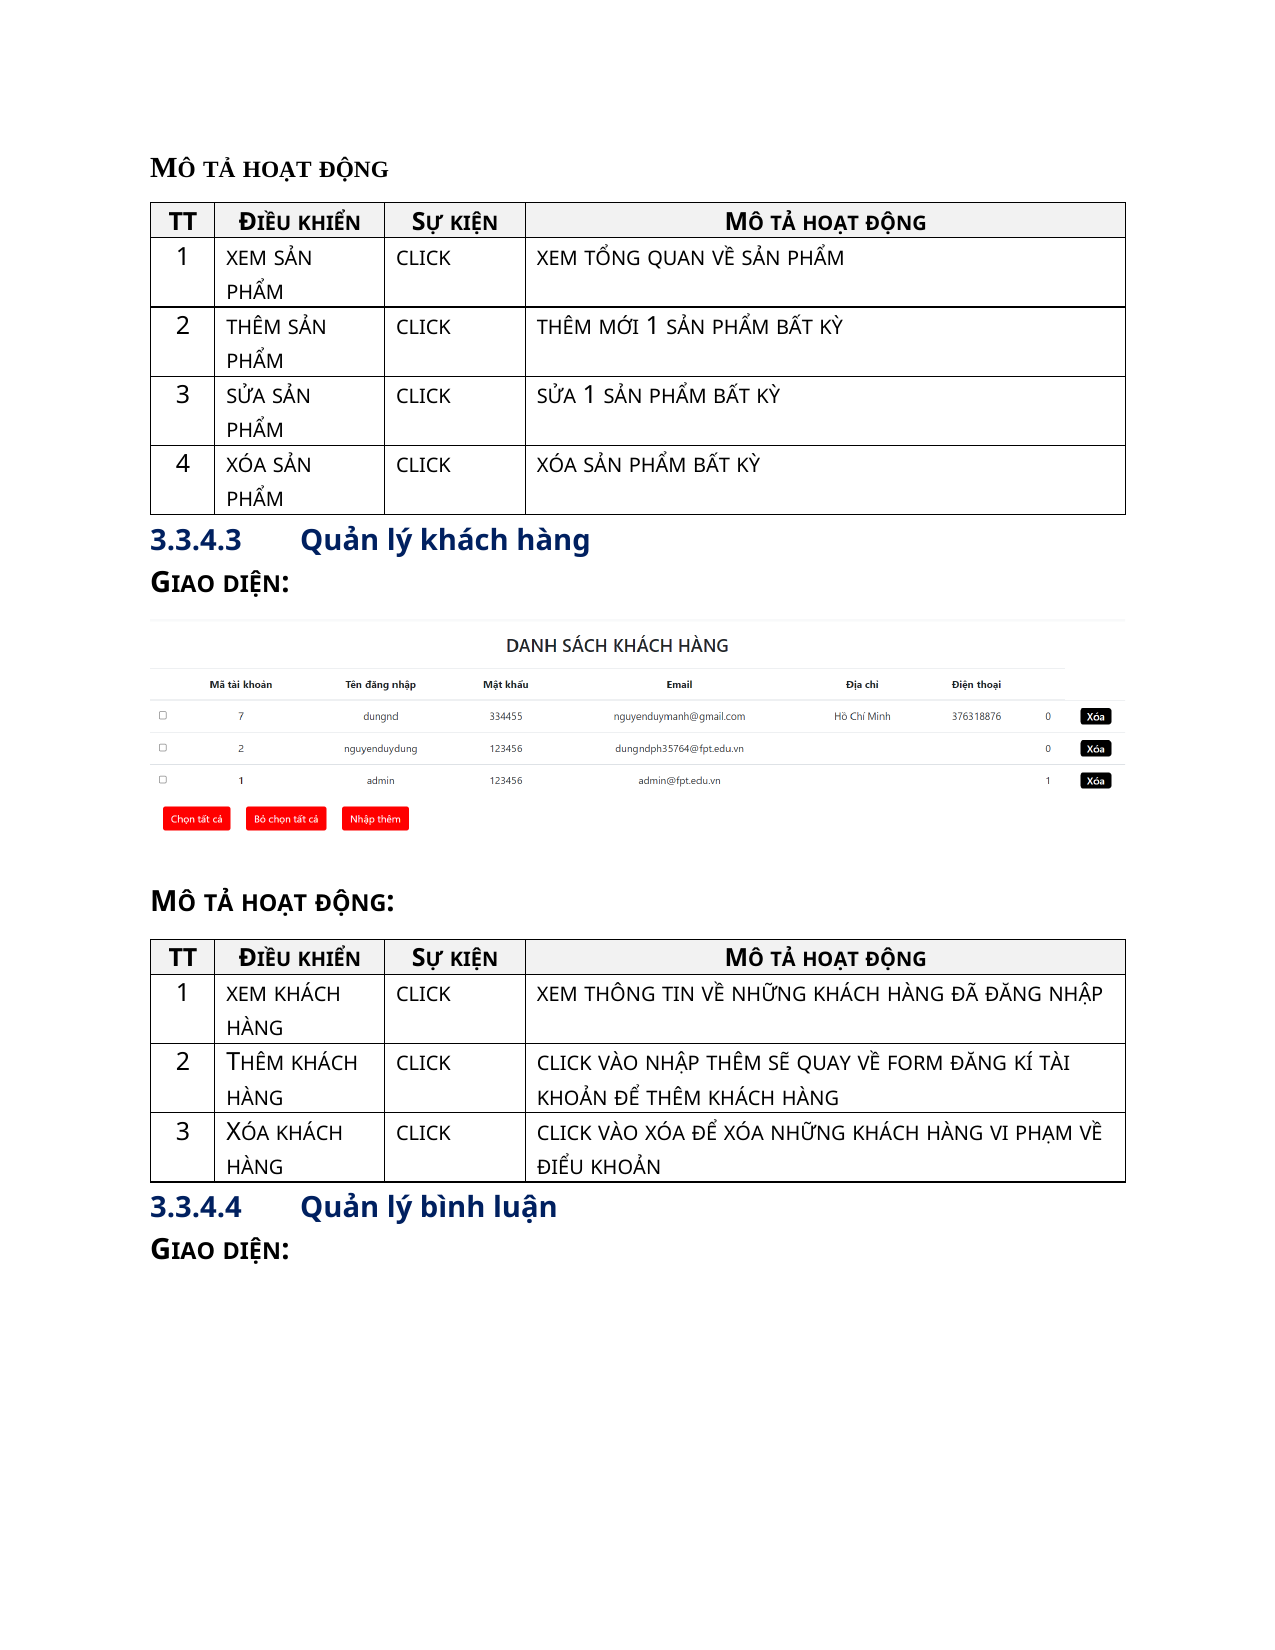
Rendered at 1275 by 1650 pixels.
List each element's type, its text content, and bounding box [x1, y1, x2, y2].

table_header Điều khiển [215, 203, 384, 237]
table_header Điều khiển [215, 940, 384, 974]
table_header Mô tả hoạt động [526, 203, 1125, 237]
table_cell click [385, 975, 525, 1043]
table_cell sửa sản phẩm [215, 377, 384, 445]
picture [150, 619, 1125, 862]
table_header TT [151, 940, 214, 974]
table_cell click [385, 1113, 525, 1181]
table_header TT [151, 203, 214, 237]
subtitle Quản lý bình luận [150, 1187, 1125, 1226]
table_cell xóa sản phẩm bất kỳ [526, 446, 1125, 514]
table_header Sự kiện [385, 203, 525, 237]
table_cell click [385, 377, 525, 445]
table_cell thêm sản phẩm [215, 308, 384, 376]
table_header Mô tả hoạt động [526, 940, 1125, 974]
table_cell Thêm khách hàng [215, 1044, 384, 1112]
table_cell click [385, 238, 525, 306]
table_cell 2 [151, 1044, 214, 1112]
table_cell 2 [151, 308, 214, 376]
table_cell thêm mới 1 sản phẩm bất kỳ [526, 308, 1125, 376]
table_cell xem sản phẩm [215, 238, 384, 306]
table_cell click vào nhập thêm sẽ quay về form đăng kí tài khoản để thêm khách hàng [526, 1044, 1125, 1112]
table_cell sửa 1 sản phẩm bất kỳ [526, 377, 1125, 445]
text Giao diện: [150, 561, 1125, 601]
table_cell 1 [151, 975, 214, 1043]
text Mô tả hoạt động [150, 150, 1125, 183]
table_cell 3 [151, 377, 214, 445]
table_cell xem thông tin về những khách hàng đã đăng nhập [526, 975, 1125, 1043]
table_cell 1 [151, 238, 214, 306]
table_cell click vào xóa để xóa những khách hàng vi phạm về điểu khoản [526, 1113, 1125, 1181]
table_cell 3 [151, 1113, 214, 1181]
table_cell click [385, 446, 525, 514]
table_cell 4 [151, 446, 214, 514]
subtitle Quản lý khách hàng [150, 519, 1125, 559]
table_header Sự kiện [385, 940, 525, 974]
table_cell click [385, 1044, 525, 1112]
text Giao diện: [150, 1228, 1125, 1268]
table_cell click [385, 308, 525, 376]
table_cell xem khách hàng [215, 975, 384, 1043]
table_cell xem tổng quan về sản phẩm [526, 238, 1125, 306]
table_cell xóa sản phẩm [215, 446, 384, 514]
table_cell Xóa khách hàng [215, 1113, 384, 1181]
text Mô tả hoạt động: [150, 880, 1125, 920]
